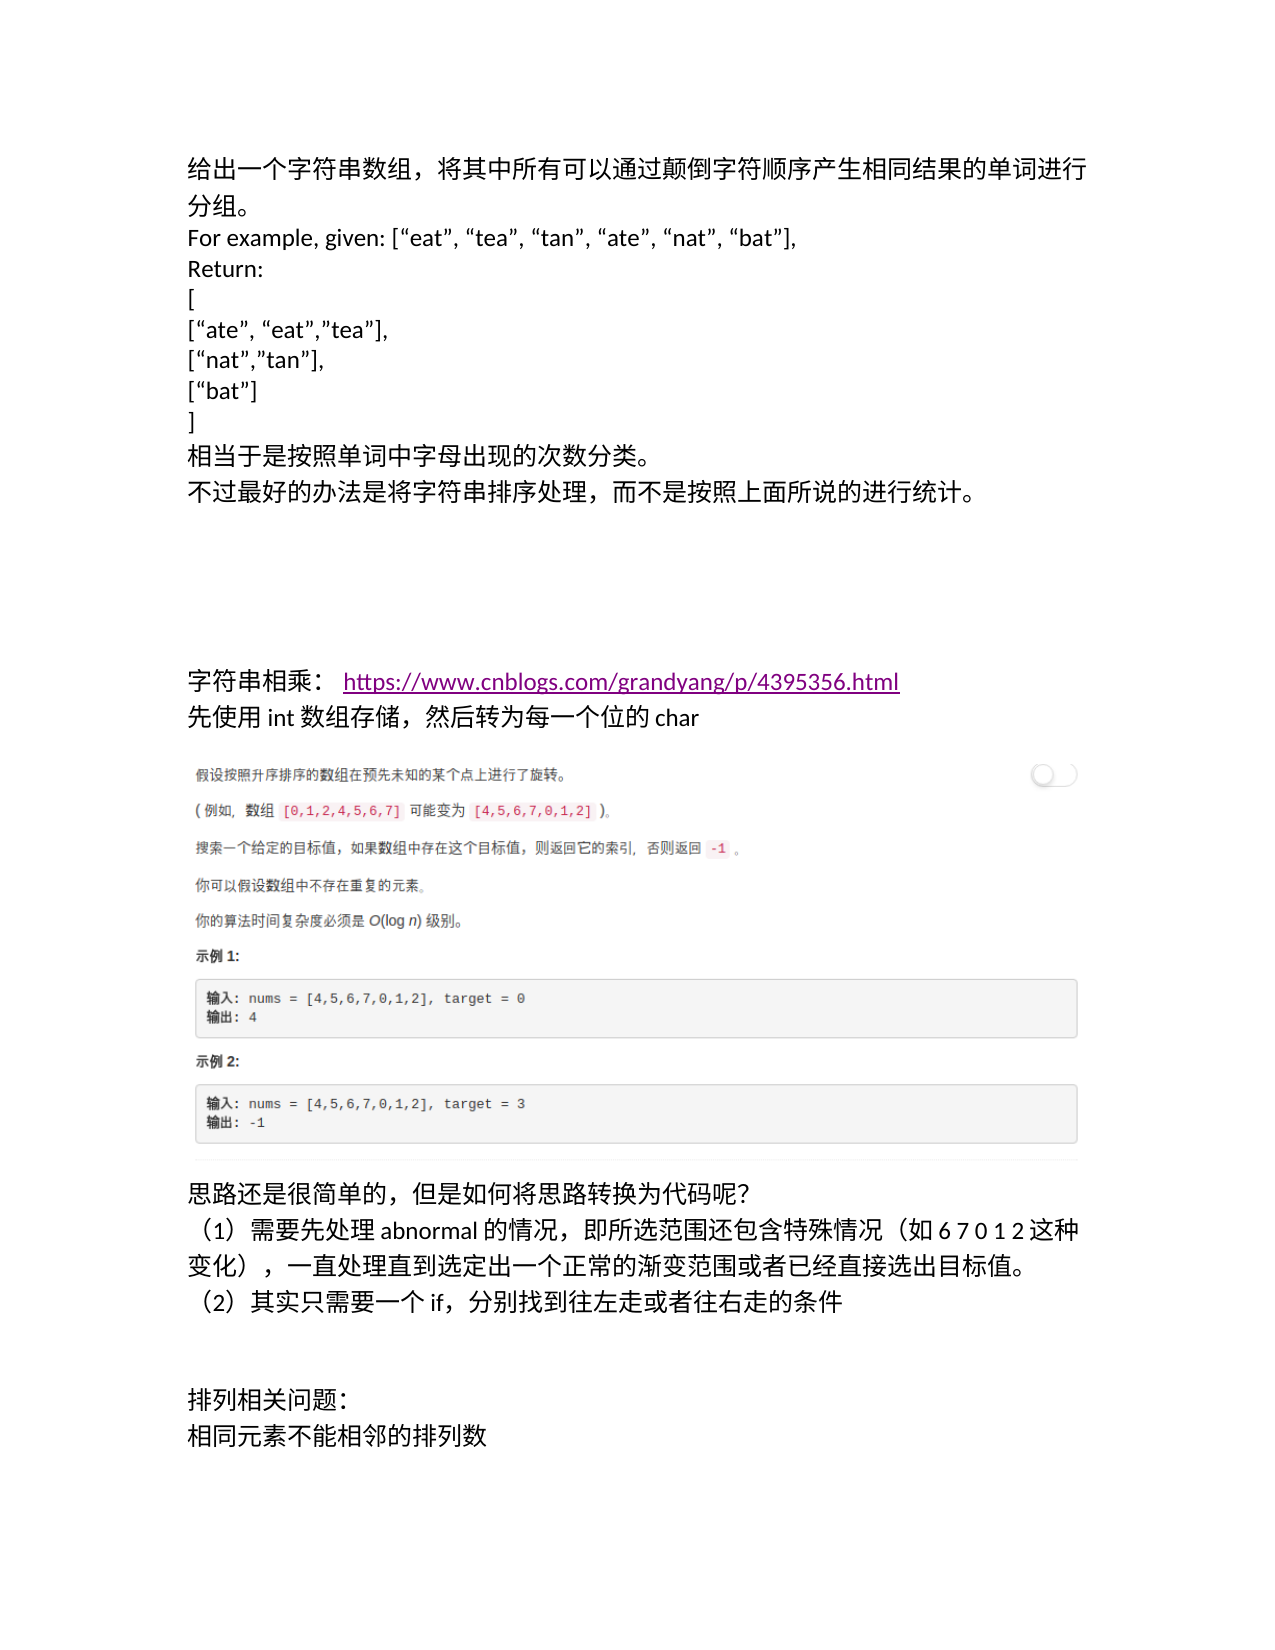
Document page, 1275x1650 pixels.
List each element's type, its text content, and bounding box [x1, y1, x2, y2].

text 不过最好的办法是将字符串排序处理，而不是按照上面所说的进行统计。 [187, 472, 1087, 509]
picture [187, 764, 1087, 1175]
text [ [“ate”, “eat”,”tea”], [“nat”,”tan”], [“bat”] ] [187, 283, 1087, 436]
text （1）需要先处理abnormal的情况，即所选范围还包含特殊情况（如6 7 0 1 2这种变化），一直处理直到选定出一个正常的渐变范围或者已经直接选出目标值。 [187, 1210, 1087, 1283]
text For example, given: [“eat”, “tea”, “tan”, “ate”, “nat”, “bat”], Return: [187, 222, 1087, 283]
text 相同元素不能相邻的排列数 [187, 1416, 1087, 1453]
text （2）其实只需要一个if，分别找到往左走或者往右走的条件 [187, 1283, 1087, 1319]
text 相当于是按照单词中字母出现的次数分类。 [187, 436, 1087, 472]
text 字符串相乘： https://www.cnblogs.com/grandyang/p/4395356.html [187, 661, 1087, 697]
text 排列相关问题： [187, 1380, 1087, 1416]
text 给出一个字符串数组，将其中所有可以通过颠倒字符顺序产生相同结果的单词进行分组。 [187, 150, 1087, 222]
text 思路还是很简单的，但是如何将思路转换为代码呢？ [187, 1175, 1087, 1210]
text 先使用int数组存储，然后转为每一个位的char [187, 697, 1087, 734]
